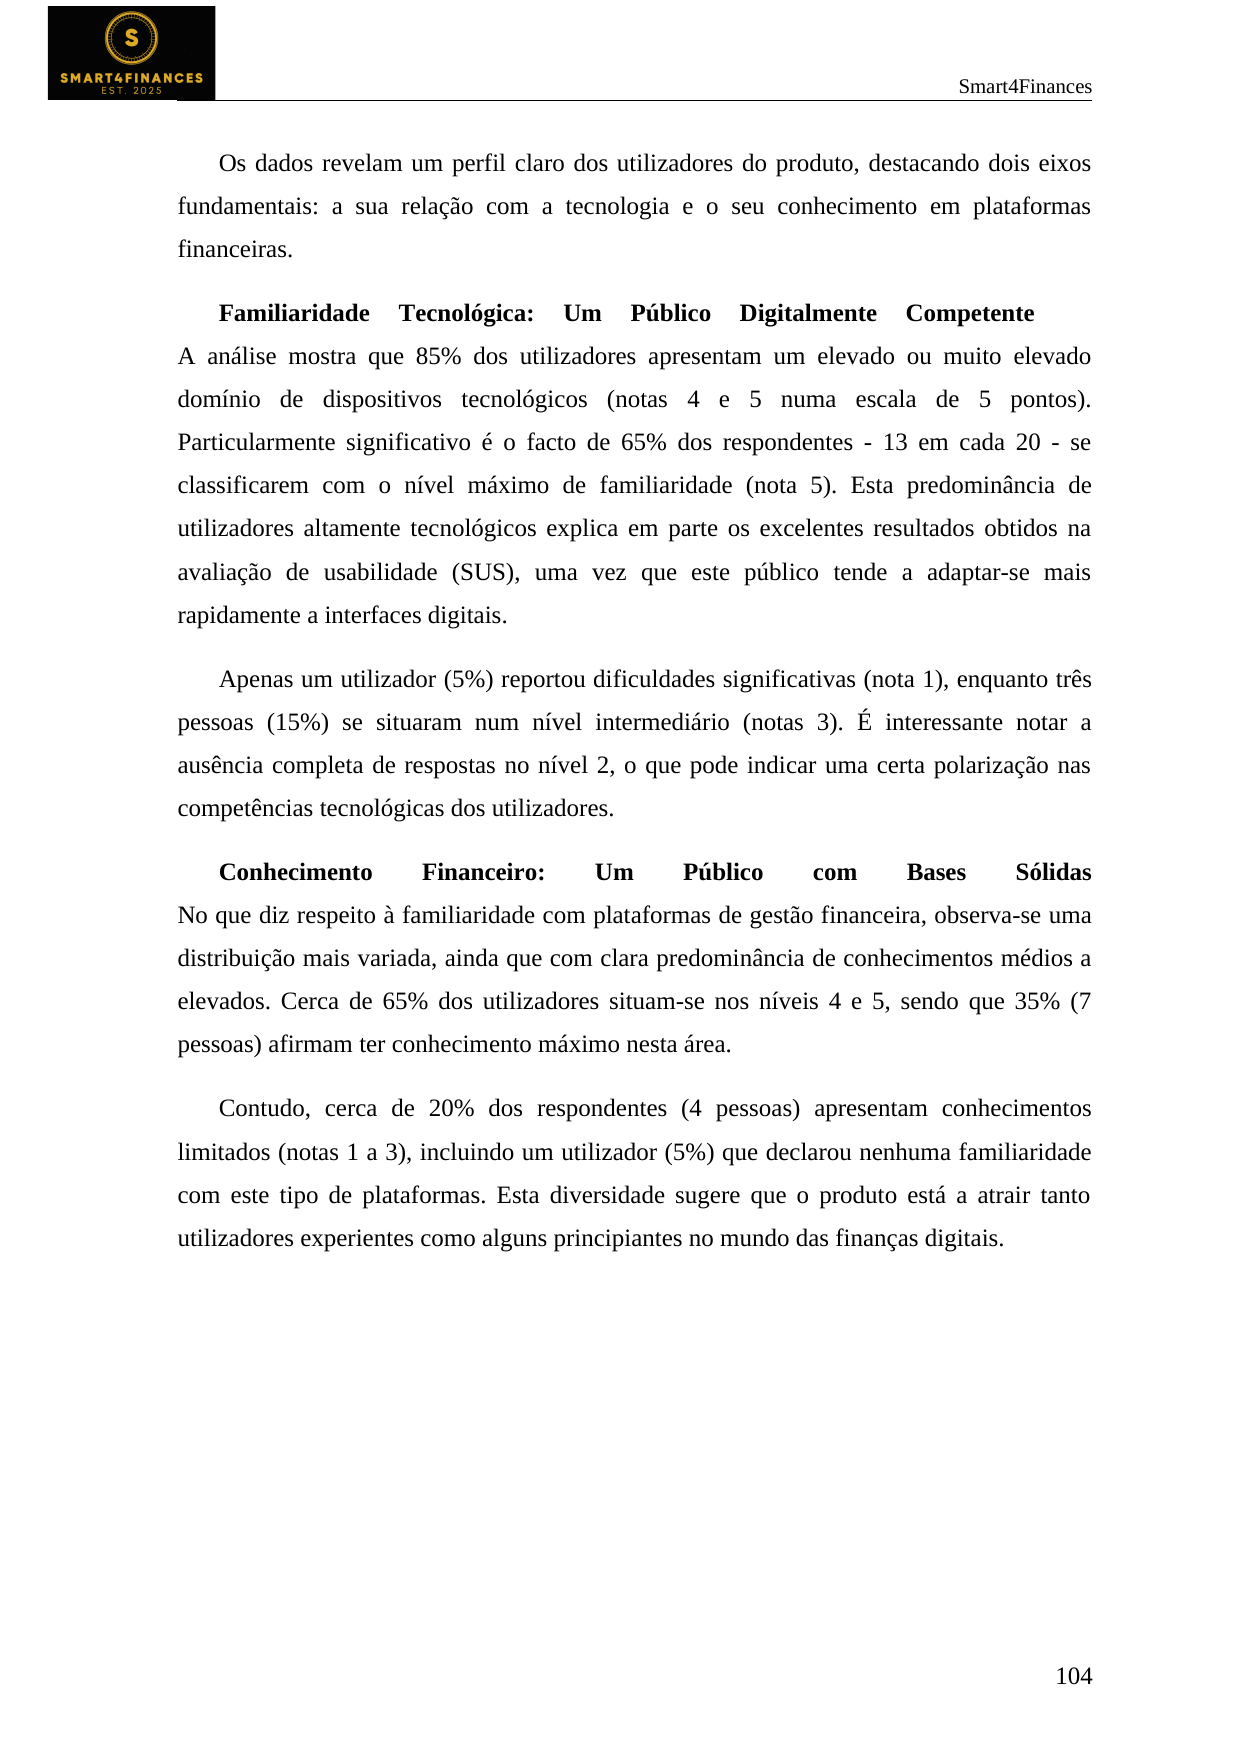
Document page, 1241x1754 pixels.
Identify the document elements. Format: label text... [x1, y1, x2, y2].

text Apenas um utilizador (5%) reportou dificuldades significativas (nota 1), enquanto três pessoas (15%) se situaram num nível intermediário (notas 3). É interessante notar a ausência completa de respostas no nível 2, o que pode indicar uma certa polarização nas competências tecnológicas dos utilizadores. [177, 664, 1092, 822]
text Contudo, cerca de 20% dos respondentes (4 pessoas) apresentam conhecimentos limitados (notas 1 a 3), incluindo um utilizador (5%) que declarou nenhuma familiaridade com este tipo de plataformas. Esta diversidade sugere que o produto está a atrair tanto utilizadores experientes como alguns principiantes no mundo das finanças digitais. [177, 1093, 1092, 1252]
text Os dados revelam um perfil claro dos utilizadores do produto, destacando dois eixos fundamentais: a sua relação com a tecnologia e o seu conhecimento em plataformas financeiras. [177, 148, 1092, 263]
text Conhecimento Financeiro: Um Público com Bases Sólidas No que diz respeito à familiaridade com plataformas de gestão financeira, observa-se uma distribuição mais variada, ainda que com clara predominância de conhecimentos médios a elevados. Cerca de 65% dos utilizadores situam-se nos níveis 4 e 5, sendo que 35% (7 pessoas) afirmam ter conhecimento máximo nesta área. [177, 857, 1092, 1058]
picture [47, 6, 216, 100]
text Familiaridade Tecnológica: Um Público Digitalmente Competente A análise mostra que 85% dos utilizadores apresentam um elevado ou muito elevado domínio de dispositivos tecnológicos (notas 4 e 5 numa escala de 5 pontos). Particularmente significativo é o facto de 65% dos respondentes - 13 em cada 20 - se classificarem com o nível máximo de familiaridade (nota 5). Esta predominância de utilizadores altamente tecnológicos explica em parte os excelentes resultados obtidos na avaliação de usabilidade (SUS), uma vez que este público tende a adaptar-se mais rapidamente a interfaces digitais. [177, 298, 1092, 628]
